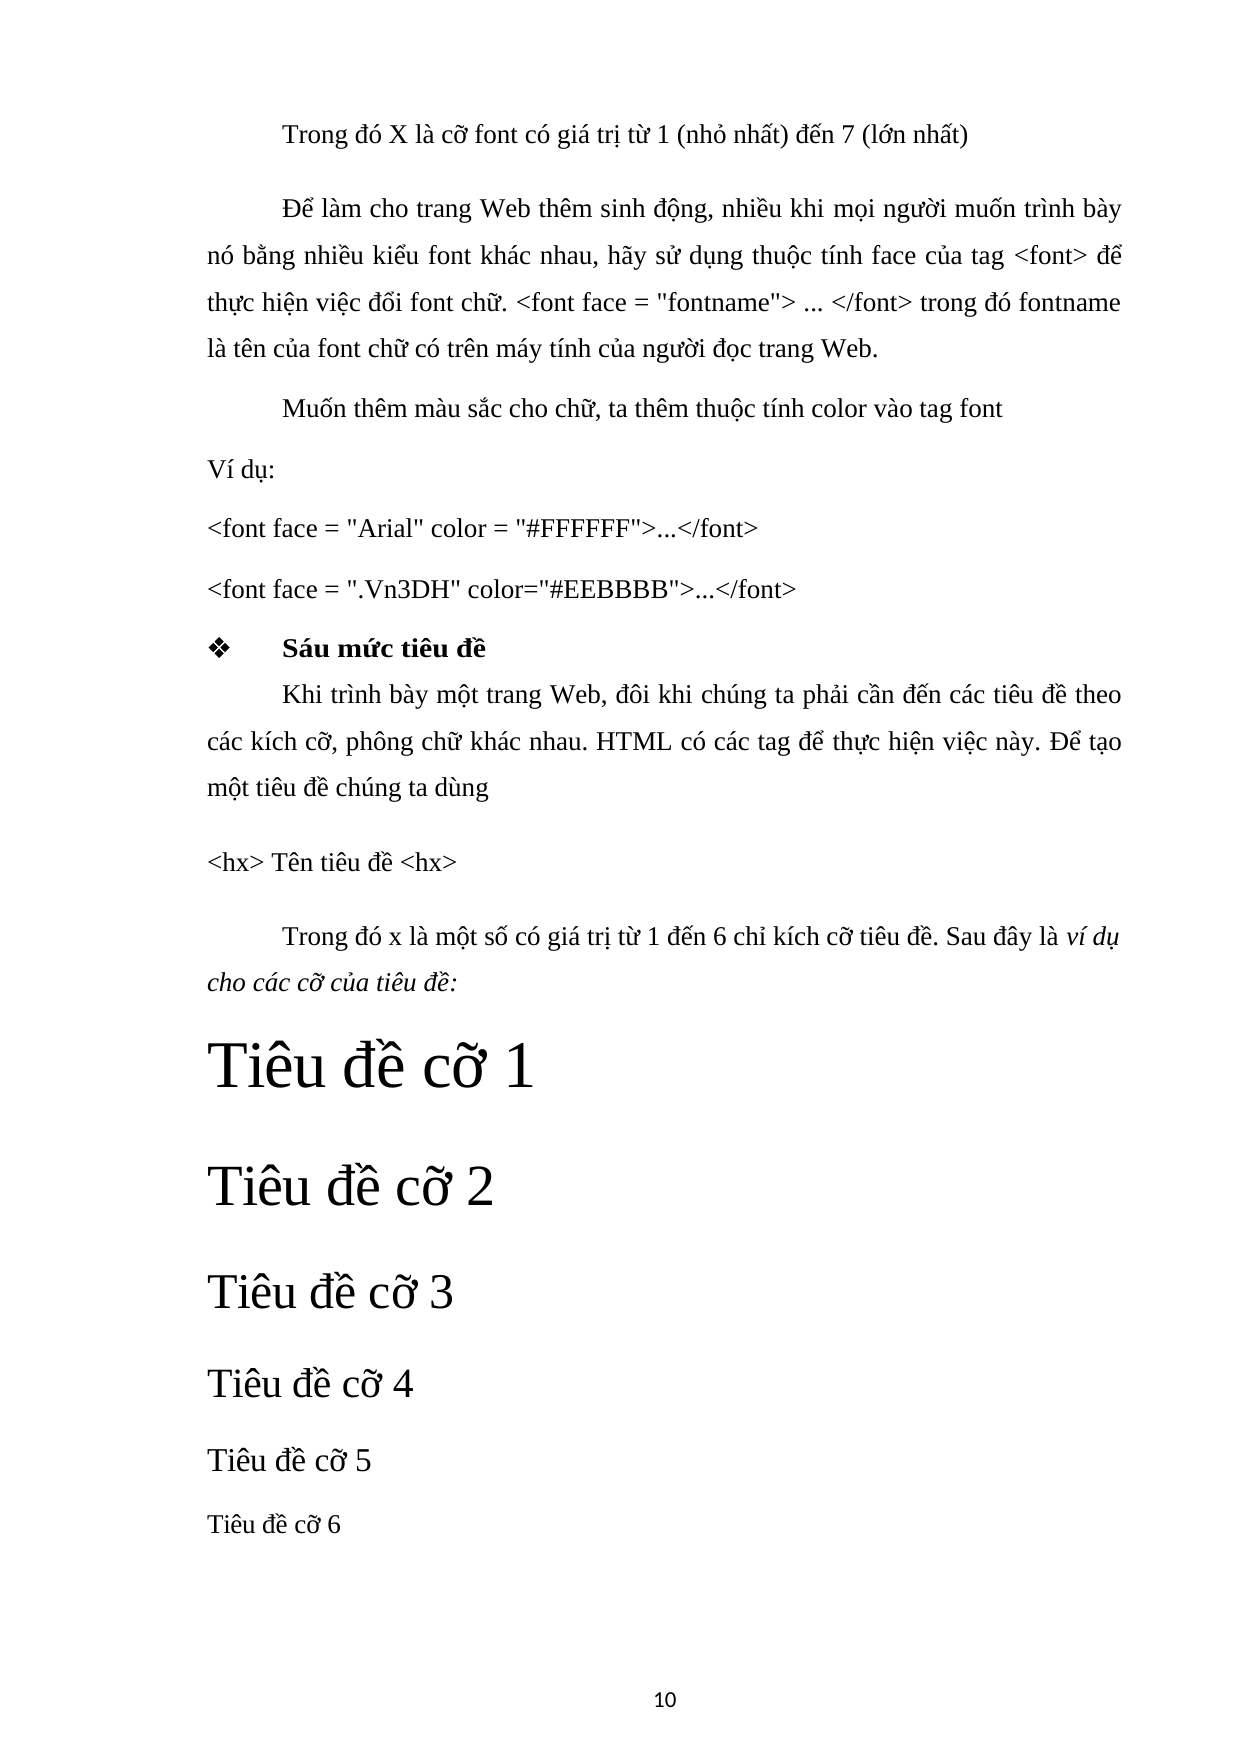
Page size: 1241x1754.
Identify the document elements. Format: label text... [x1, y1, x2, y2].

list Sáu mức tiêu đề [207, 632, 1122, 663]
text <font face = ".Vn3DH" color="#EEBBBB">...</font> [207, 573, 1122, 604]
text Muốn thêm màu sắc cho chữ, ta thêm thuộc tính color vào tag font [207, 392, 1122, 424]
text Tiêu đề cỡ 5 [207, 1440, 1122, 1478]
text Tiêu đề cỡ 3 [207, 1262, 1122, 1319]
text Trong đó x là một số có giá trị từ 1 đến 6 chỉ kích cỡ tiêu đề. Sau đây là ví dụ cho các cỡ của tiêu đề: [207, 920, 1122, 998]
text Tiêu đề cỡ 1 [207, 1026, 1122, 1102]
text Tiêu đề cỡ 2 [207, 1151, 1122, 1218]
text Khi trình bày một trang Web, đôi khi chúng ta phải cần đến các tiêu đề theo các kích cỡ, phông chữ khác nhau. HTML có các tag để thực hiện việc này. Ðể tạo một tiêu đề chúng ta dùng [207, 678, 1122, 803]
text Trong đó X là cỡ font có giá trị từ 1 (nhỏ nhất) đến 7 (lớn nhất) [207, 118, 1122, 149]
text Tiêu đề cỡ 6 [207, 1508, 1122, 1539]
text Tiêu đề cỡ 4 [207, 1358, 1122, 1406]
text Ðể làm cho trang Web thêm sinh động, nhiều khi mọi người muốn trình bày nó bằng nhiều kiểu font khác nhau, hãy sử dụng thuộc tính face của tag <font> để thực hiện việc đổi font chữ. <font face = "fontname"> ... </font> trong đó fontname là tên của font chữ có trên máy tính của người đọc trang Web. [207, 192, 1122, 363]
text Ví dụ: [207, 453, 1122, 484]
text <font face = "Arial" color = "#FFFFFF">...</font> [207, 512, 1122, 543]
text <hx> Tên tiêu đề <hx> [207, 846, 1122, 877]
